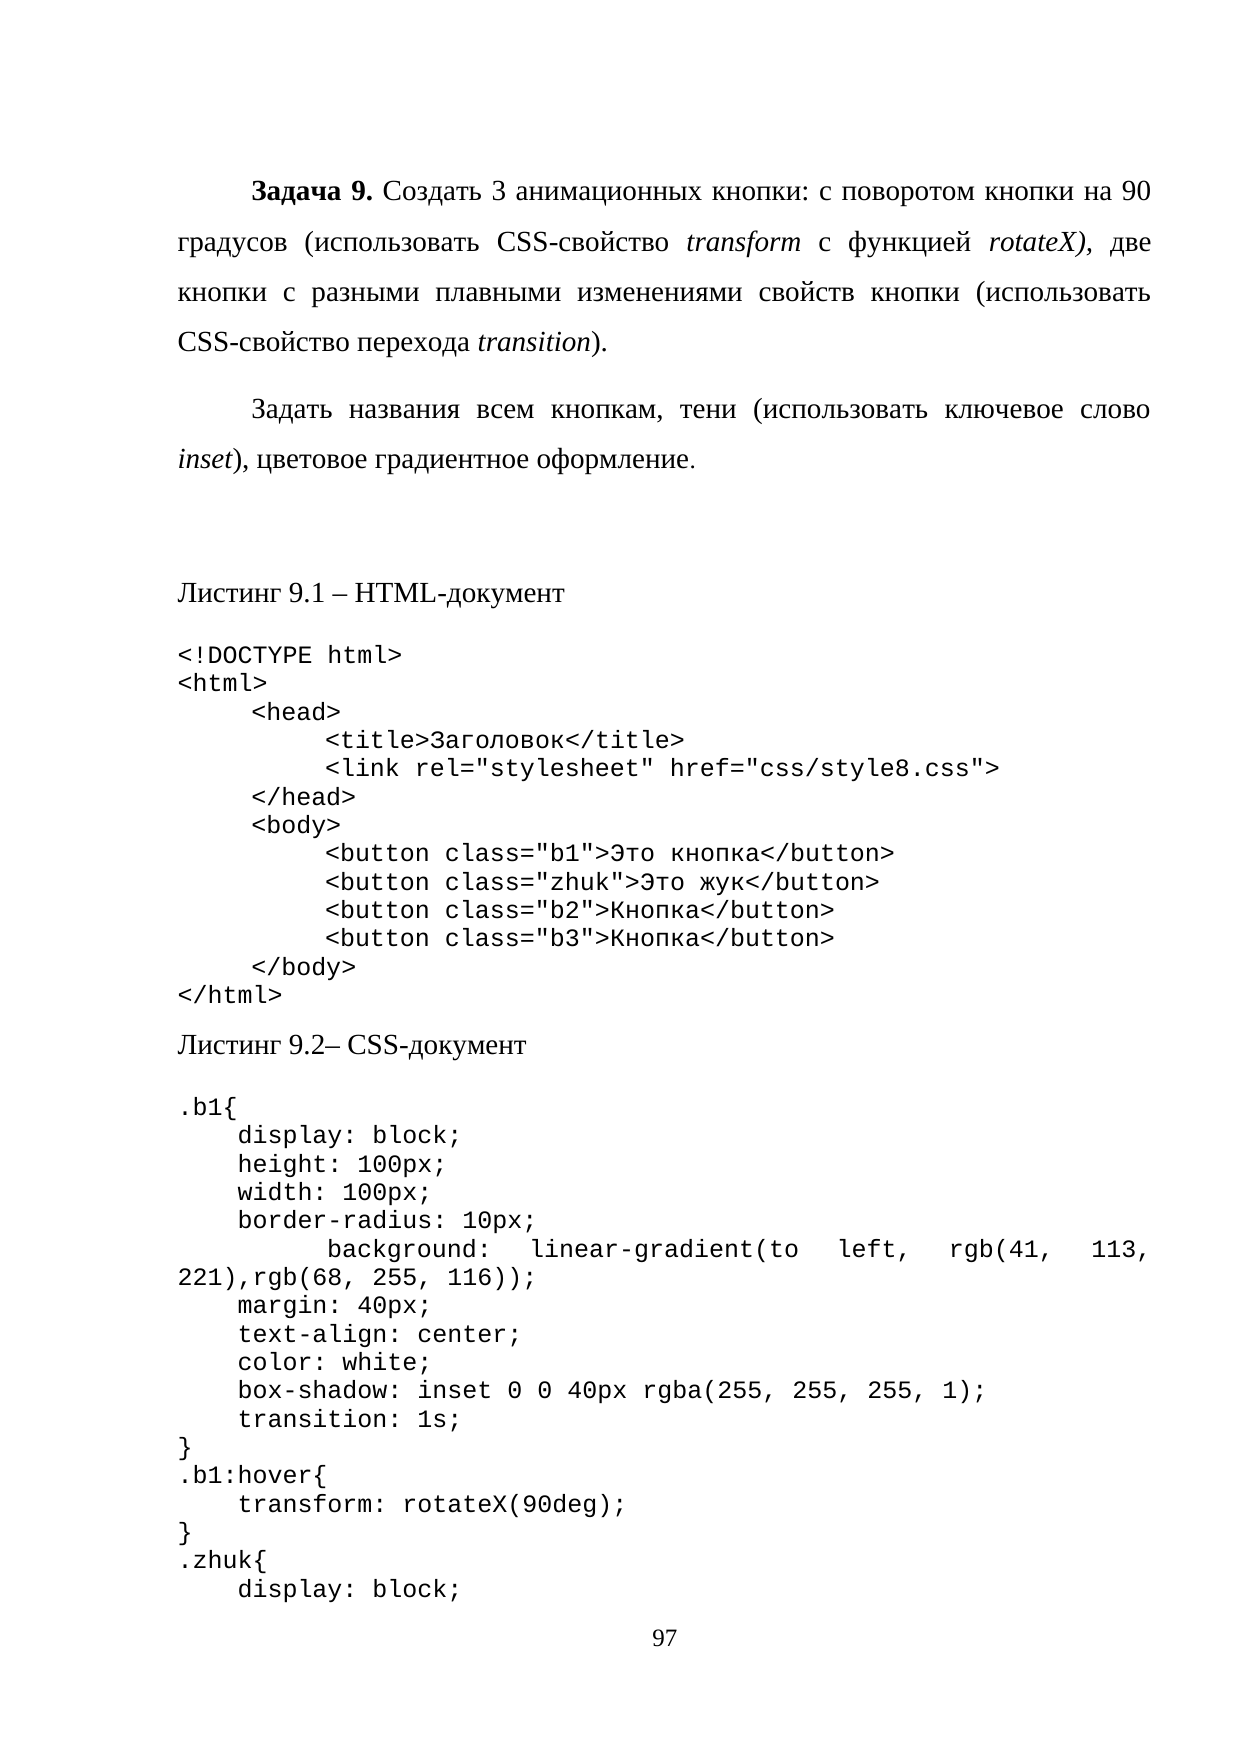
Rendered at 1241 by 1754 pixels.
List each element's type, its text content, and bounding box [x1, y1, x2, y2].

text } [177, 1519, 1152, 1548]
text background: linear-gradient(to left, rgb(41, 113, 221),rgb(68, 255, 116)); [177, 1236, 1152, 1293]
text <link rel="stylesheet" href="css/style8.css"> [177, 756, 1152, 784]
text <!DOCTYPE html> [177, 642, 1152, 671]
text Листинг 9.1 – HTML-документ [177, 576, 1152, 609]
text <button class="b1">Это кнопка</button> [177, 841, 1152, 869]
text <head> [177, 699, 1152, 727]
text text-align: center; [177, 1321, 1152, 1349]
text .b1:hover{ [177, 1463, 1152, 1491]
text .zhuk{ [177, 1548, 1152, 1576]
text <button class="b3">Кнопка</button> [177, 926, 1152, 954]
text .b1{ [177, 1094, 1152, 1123]
text </head> [177, 784, 1152, 812]
text Листинг 9.2– CSS-документ [177, 1027, 1152, 1061]
text height: 100px; [177, 1151, 1152, 1179]
text Задача 9. Создать 3 анимационных кнопки: с поворотом кнопки на 90 градусов (использовать CSS-свойство transform с функцией rotateX), две кнопки с разными плавными изменениями свойств кнопки (использовать CSS-свойство перехода transition). [177, 173, 1152, 358]
text </body> [177, 954, 1152, 982]
text display: block; [177, 1576, 1152, 1604]
text <html> [177, 671, 1152, 699]
text <title>Заголовок</title> [177, 727, 1152, 756]
text width: 100px; [177, 1179, 1152, 1208]
text color: white; [177, 1349, 1152, 1378]
text margin: 40px; [177, 1293, 1152, 1321]
text transform: rotateX(90deg); [177, 1491, 1152, 1519]
text <body> [177, 812, 1152, 841]
text } [177, 1434, 1152, 1463]
text display: block; [177, 1123, 1152, 1151]
text </html> [177, 982, 1152, 1011]
text transition: 1s; [177, 1406, 1152, 1434]
text Задать названия всем кнопкам, тени (использовать ключевое слово inset), цветовое градиентное оформление. [177, 391, 1152, 475]
text box-shadow: inset 0 0 40px rgba(255, 255, 255, 1); [177, 1378, 1152, 1406]
text <button class="b2">Кнопка</button> [177, 897, 1152, 926]
text <button class="zhuk">Это жук</button> [177, 869, 1152, 897]
text border-radius: 10px; [177, 1208, 1152, 1236]
